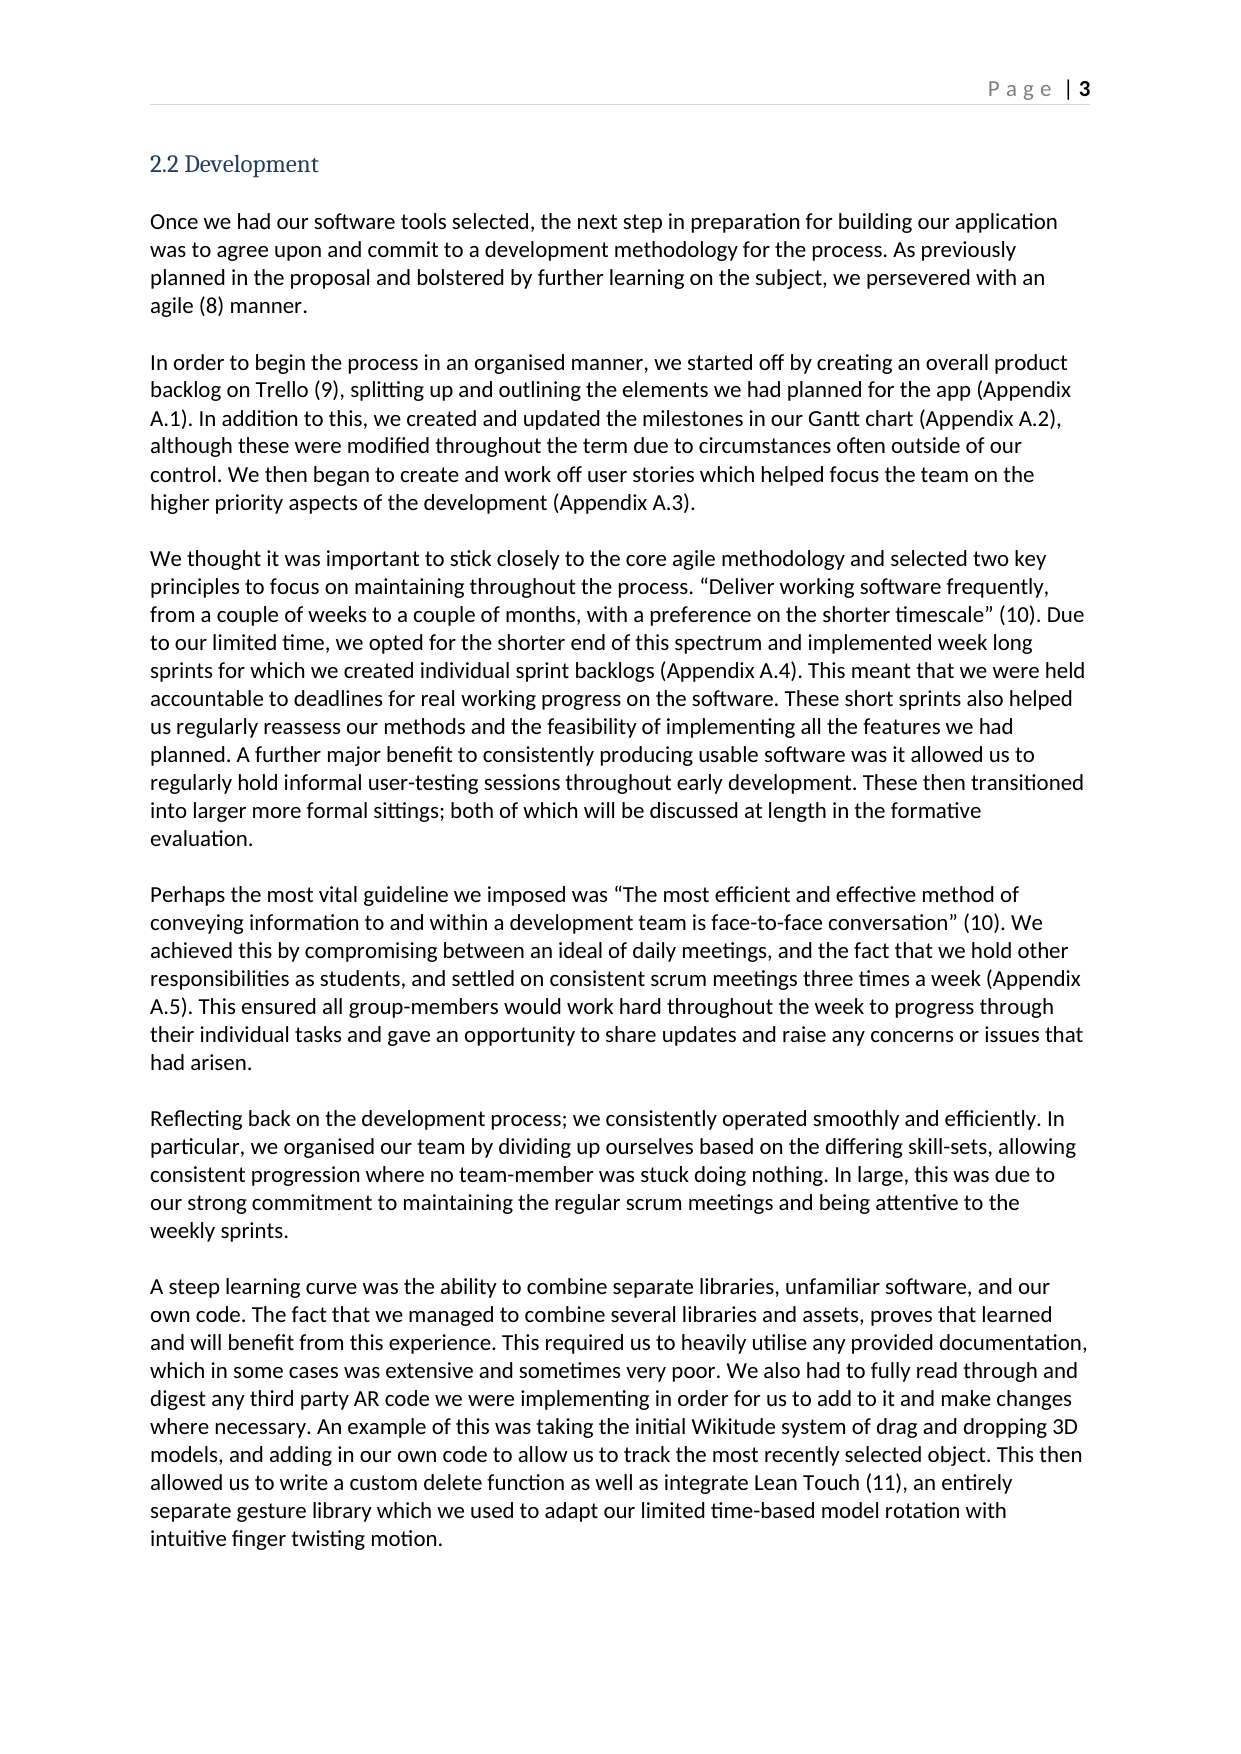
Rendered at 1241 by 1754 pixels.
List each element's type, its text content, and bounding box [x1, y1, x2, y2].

text A steep learning curve was the ability to combine separate libraries, unfamiliar software, and our own code. The fact that we managed to combine several libraries and assets, proves that learned and will benefit from this experience. This required us to heavily utilise any provided documentation, which in some cases was extensive and sometimes very poor. We also had to fully read through and digest any third party AR code we were implementing in order for us to add to it and make changes where necessary. An example of this was taking the initial Wikitude system of drag and dropping 3D models, and adding in our own code to allow us to track the most recently selected object. This then allowed us to write a custom delete function as well as integrate Lean Touch (11), an entirely separate gesture library which we used to adapt our limited time-based model rotation with intuitive finger twisting motion. [150, 1272, 1090, 1552]
subtitle 2.2 Development [150, 150, 1090, 179]
text We thought it was important to stick closely to the core agile methodology and selected two key principles to focus on maintaining throughout the process. “Deliver working software frequently, from a couple of weeks to a couple of months, with a preference on the shorter timescale” (10). Due to our limited time, we opted for the shorter end of this spectrum and implemented week long sprints for which we created individual sprint backlogs (Appendix A.4). This meant that we were held accountable to deadlines for real working progress on the software. These short sprints also helped us regularly reassess our methods and the feasibility of implementing all the features we had planned. A further major benefit to consistently producing usable software was it allowed us to regularly hold informal user-testing sessions throughout early development. These then transitioned into larger more formal sittings; both of which will be discussed at length in the formative evaluation. [150, 544, 1090, 852]
text Once we had our software tools selected, the next step in preparation for building our application was to agree upon and commit to a development methodology for the process. As previously planned in the proposal and bolstered by further learning on the subject, we persevered with an agile (8) manner. [150, 207, 1090, 319]
text Reflecting back on the development process; we consistently operated smoothly and efficiently. In particular, we organised our team by dividing up ourselves based on the differing skill-sets, allowing consistent progression where no team-member was stuck doing nothing. In large, this was due to our strong commitment to maintaining the regular scrum meetings and being attentive to the weekly sprints. [150, 1104, 1090, 1244]
text Perhaps the most vital guideline we imposed was “The most efficient and effective method of conveying information to and within a development team is face-to-face conversation” (10). We achieved this by compromising between an ideal of daily meetings, and the fact that we hold other responsibilities as students, and settled on consistent scrum meetings three times a week (Appendix A.5). This ensured all group-members would work hard throughout the week to progress through their individual tasks and gave an opportunity to share updates and raise any concerns or issues that had arisen. [150, 880, 1090, 1076]
text In order to begin the process in an organised manner, we started off by creating an overall product backlog on Trello (9), splitting up and outlining the elements we had planned for the app (Appendix A.1). In addition to this, we created and updated the milestones in our Gantt chart (Appendix A.2), although these were modified throughout the term due to circumstances often outside of our control. We then began to create and work off user stories which helped focus the team on the higher priority aspects of the development (Appendix A.3). [150, 348, 1090, 516]
